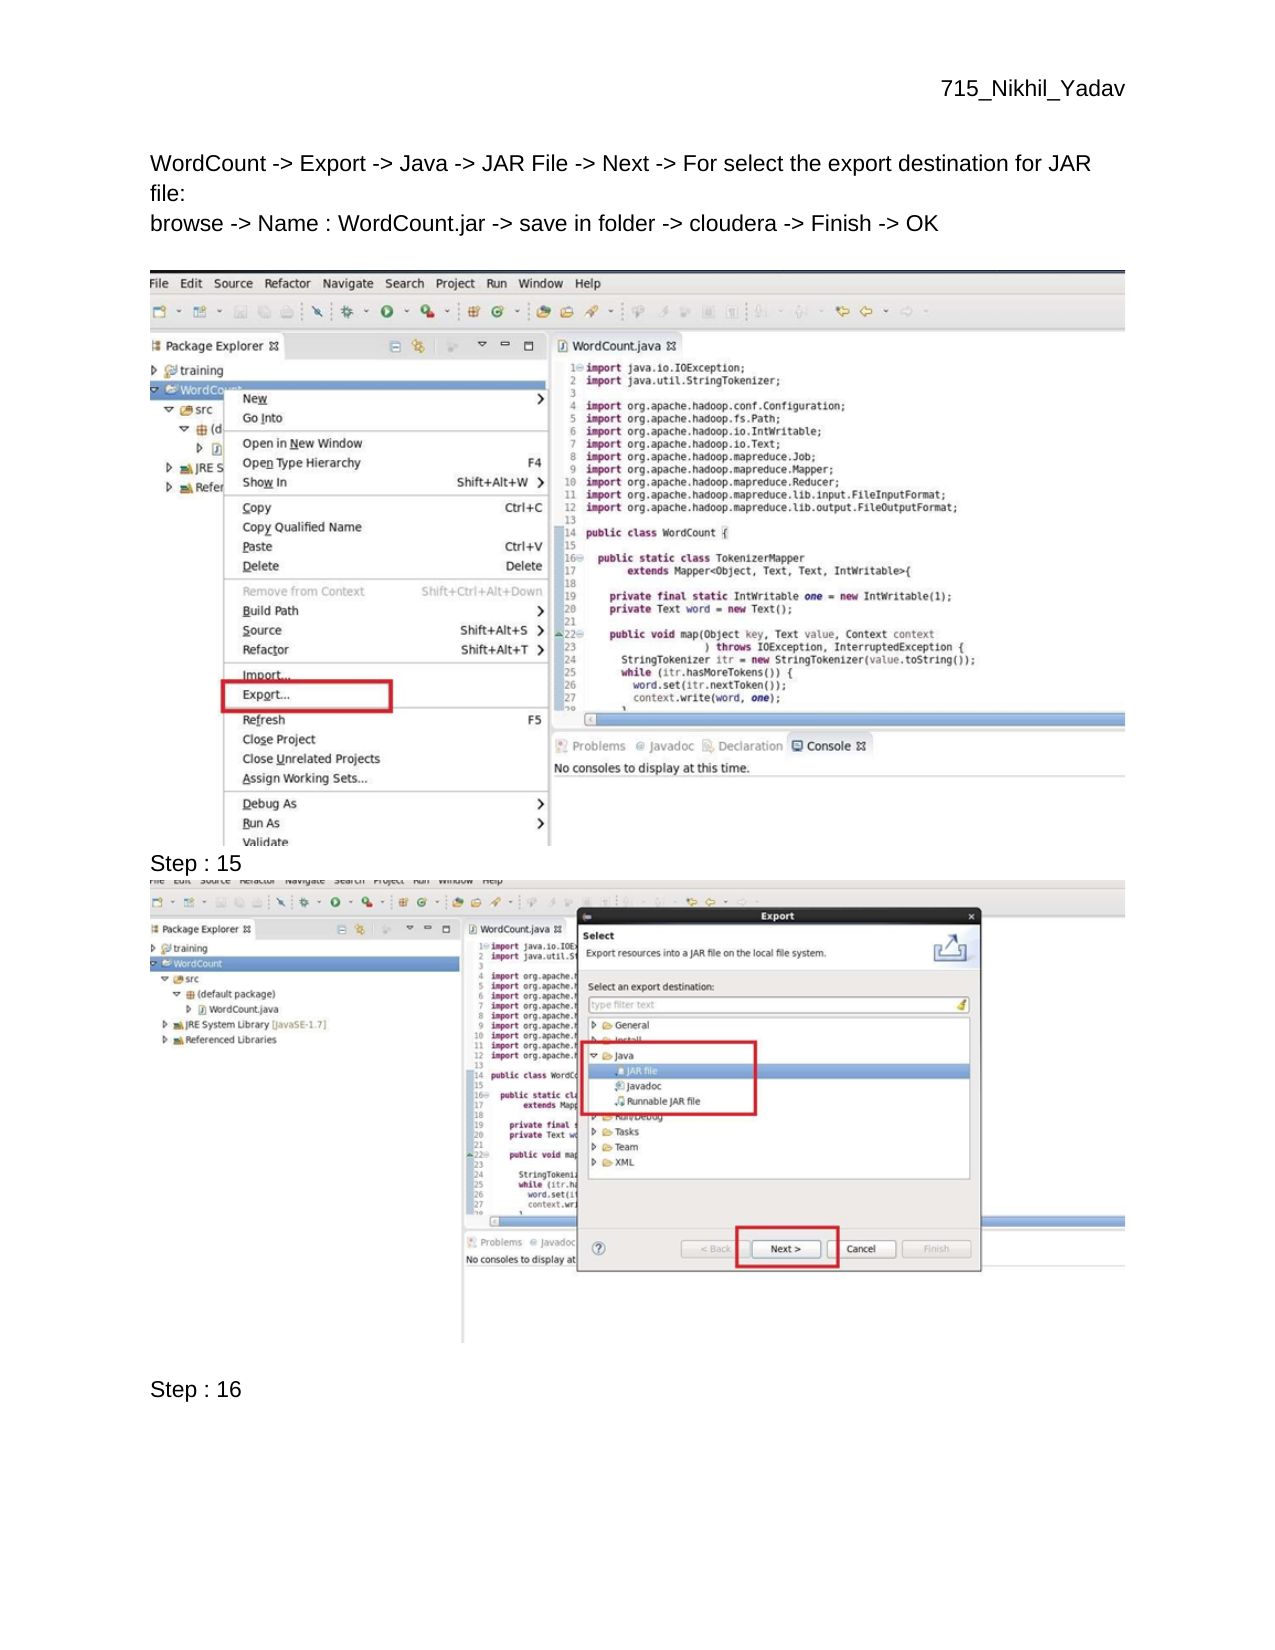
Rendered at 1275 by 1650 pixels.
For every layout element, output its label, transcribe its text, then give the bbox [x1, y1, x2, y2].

text Step : 16 [150, 1376, 1125, 1403]
picture [150, 270, 1125, 846]
text Step : 15 [150, 850, 1125, 876]
picture [150, 880, 1125, 1343]
text WordCount -> Export -> Java -> JAR File -> Next -> For select the export destination for JAR file: [150, 150, 1125, 207]
text browse -> Name : WordCount.jar -> save in folder -> cloudera -> Finish -> OK [150, 210, 1125, 237]
